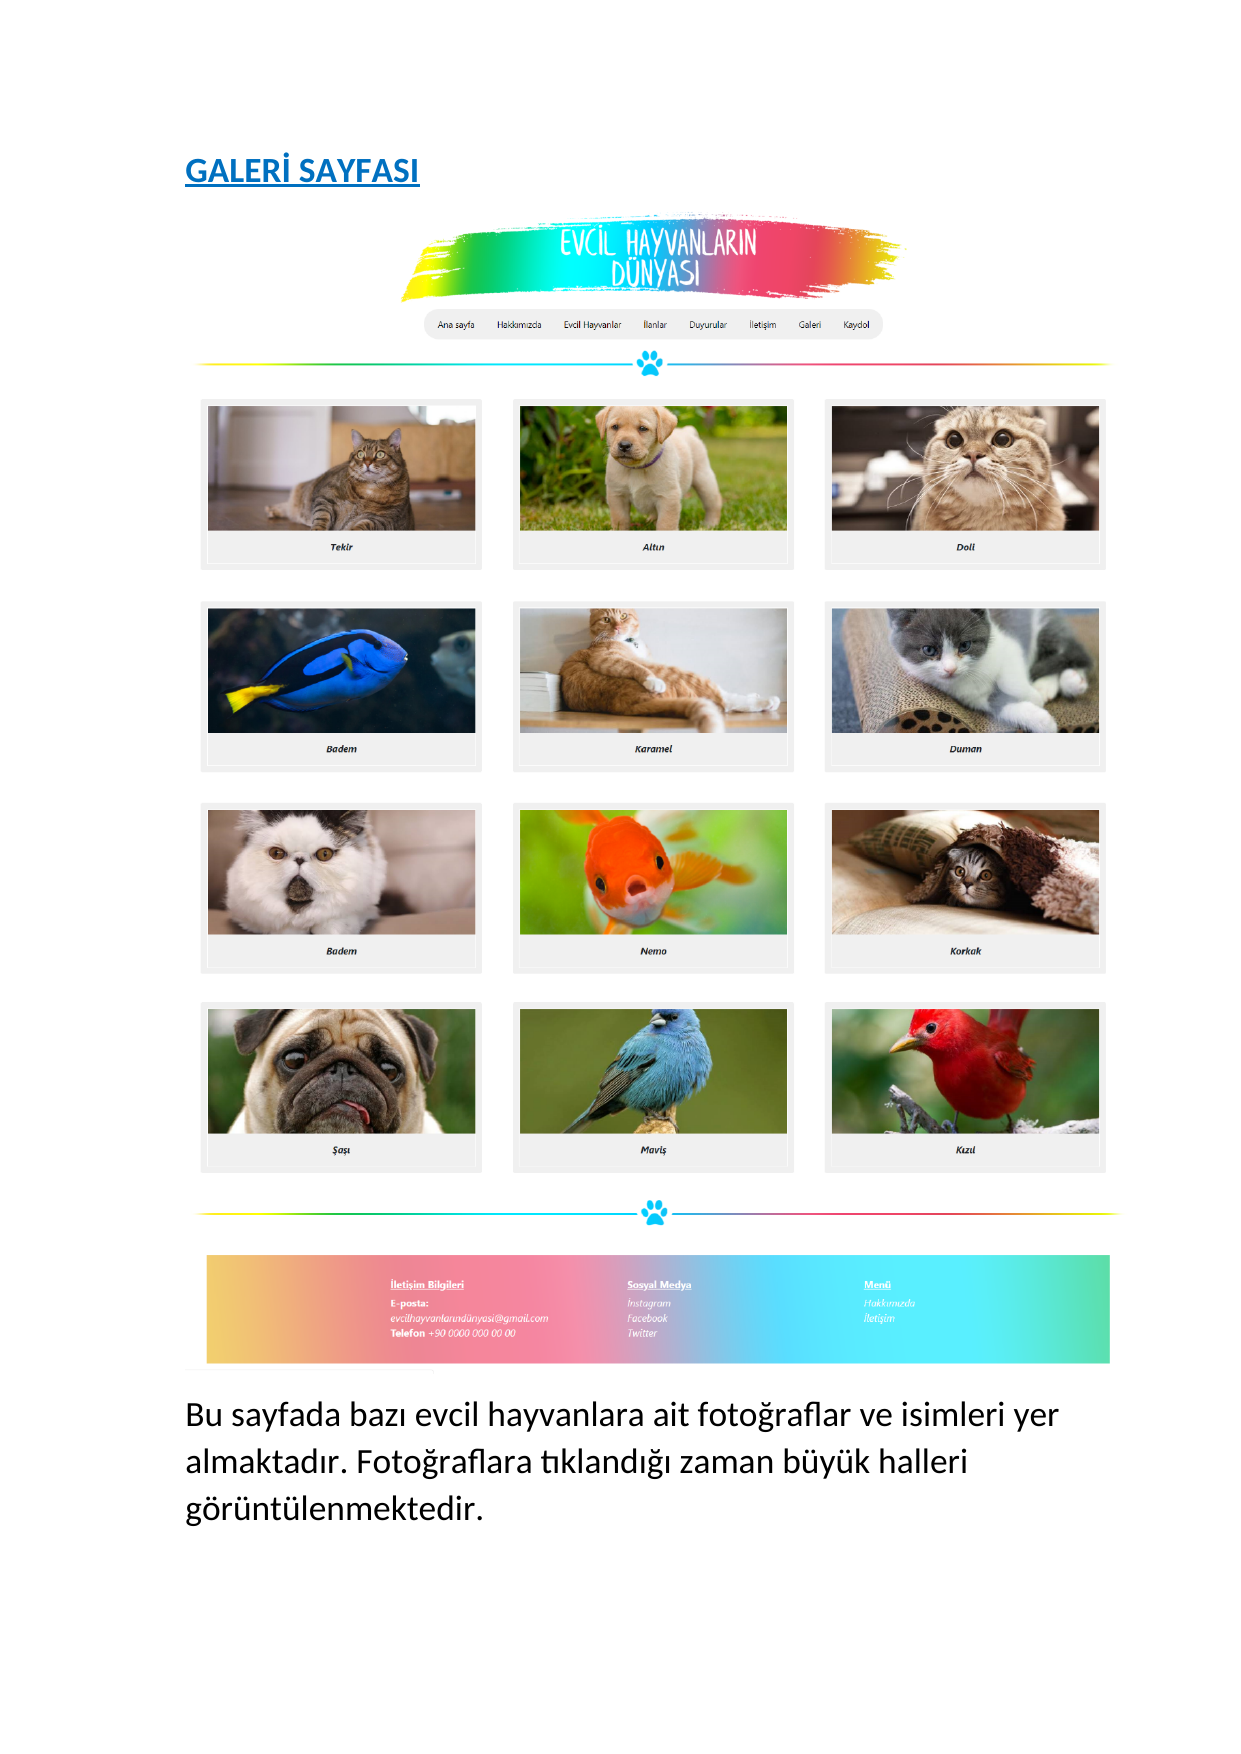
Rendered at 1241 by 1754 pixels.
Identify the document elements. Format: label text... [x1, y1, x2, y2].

text GALERİ SAYFASI [185, 148, 1093, 191]
text Bu sayfada bazı evcil hayvanlara ait fotoğraflar ve isimleri yer almaktadır. Fotoğraflara tıklandığı zaman büyük halleri görüntülenmektedir. [185, 1392, 1093, 1529]
picture [185, 211, 1130, 1374]
